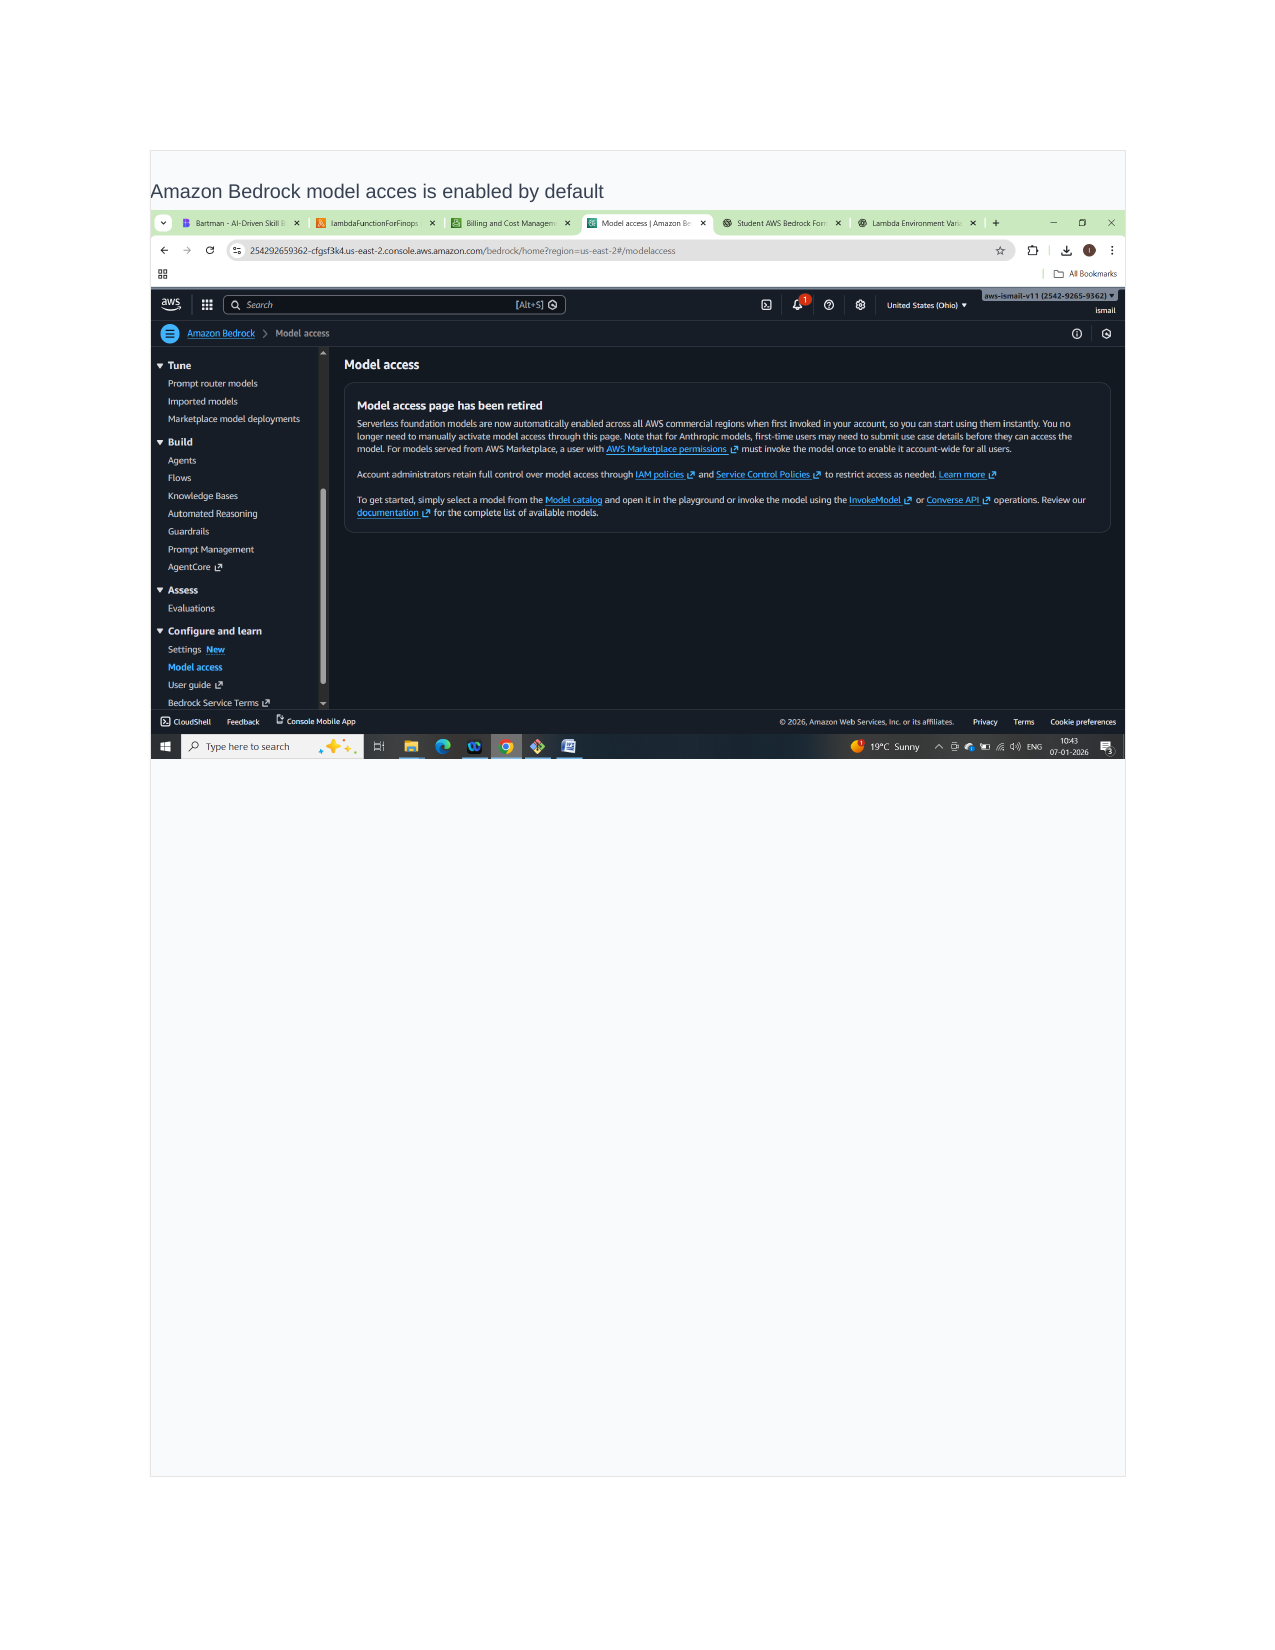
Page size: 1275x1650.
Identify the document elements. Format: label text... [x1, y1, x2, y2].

picture [151, 210, 1125, 759]
text Amazon Bedrock model acces is enabled by default [151, 180, 1125, 203]
